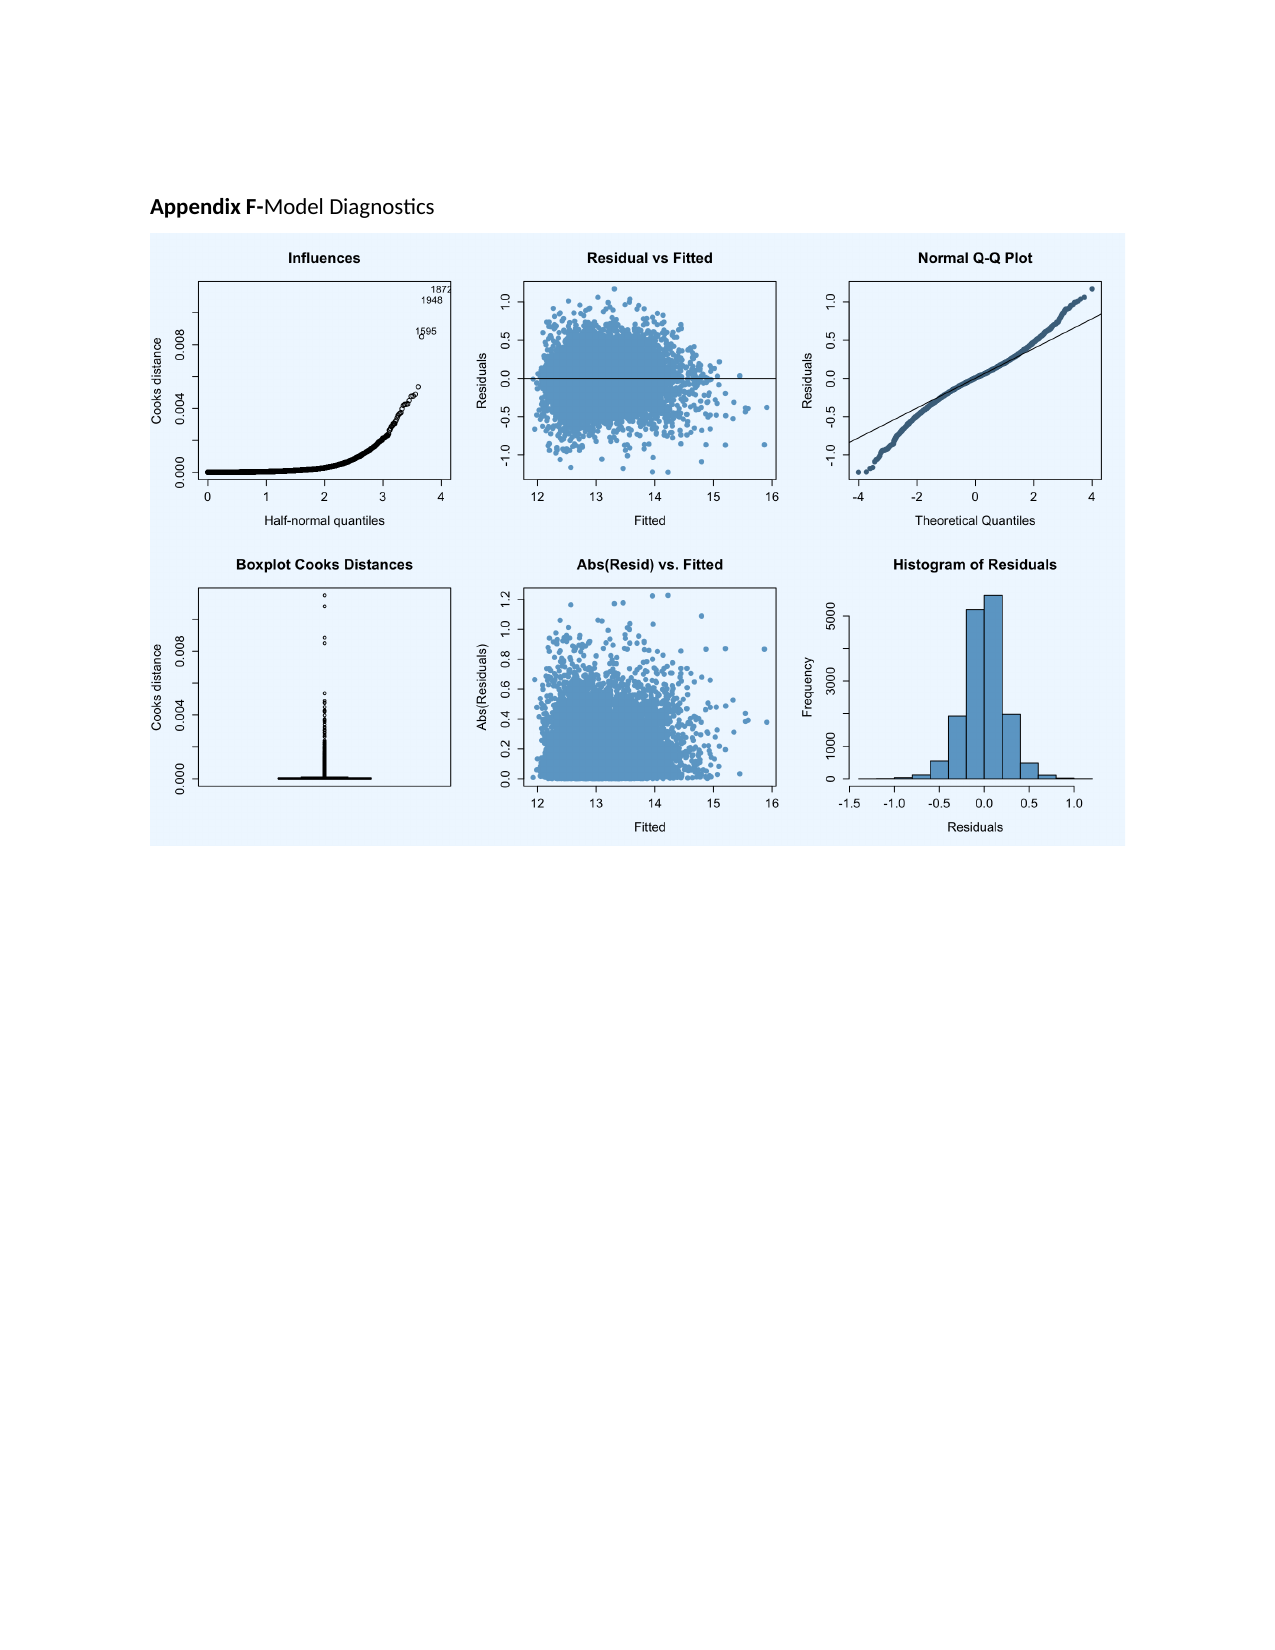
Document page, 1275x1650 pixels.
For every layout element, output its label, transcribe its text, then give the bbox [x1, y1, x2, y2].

text Appendix F-Model Diagnostics [150, 192, 1125, 220]
picture [150, 233, 1125, 846]
